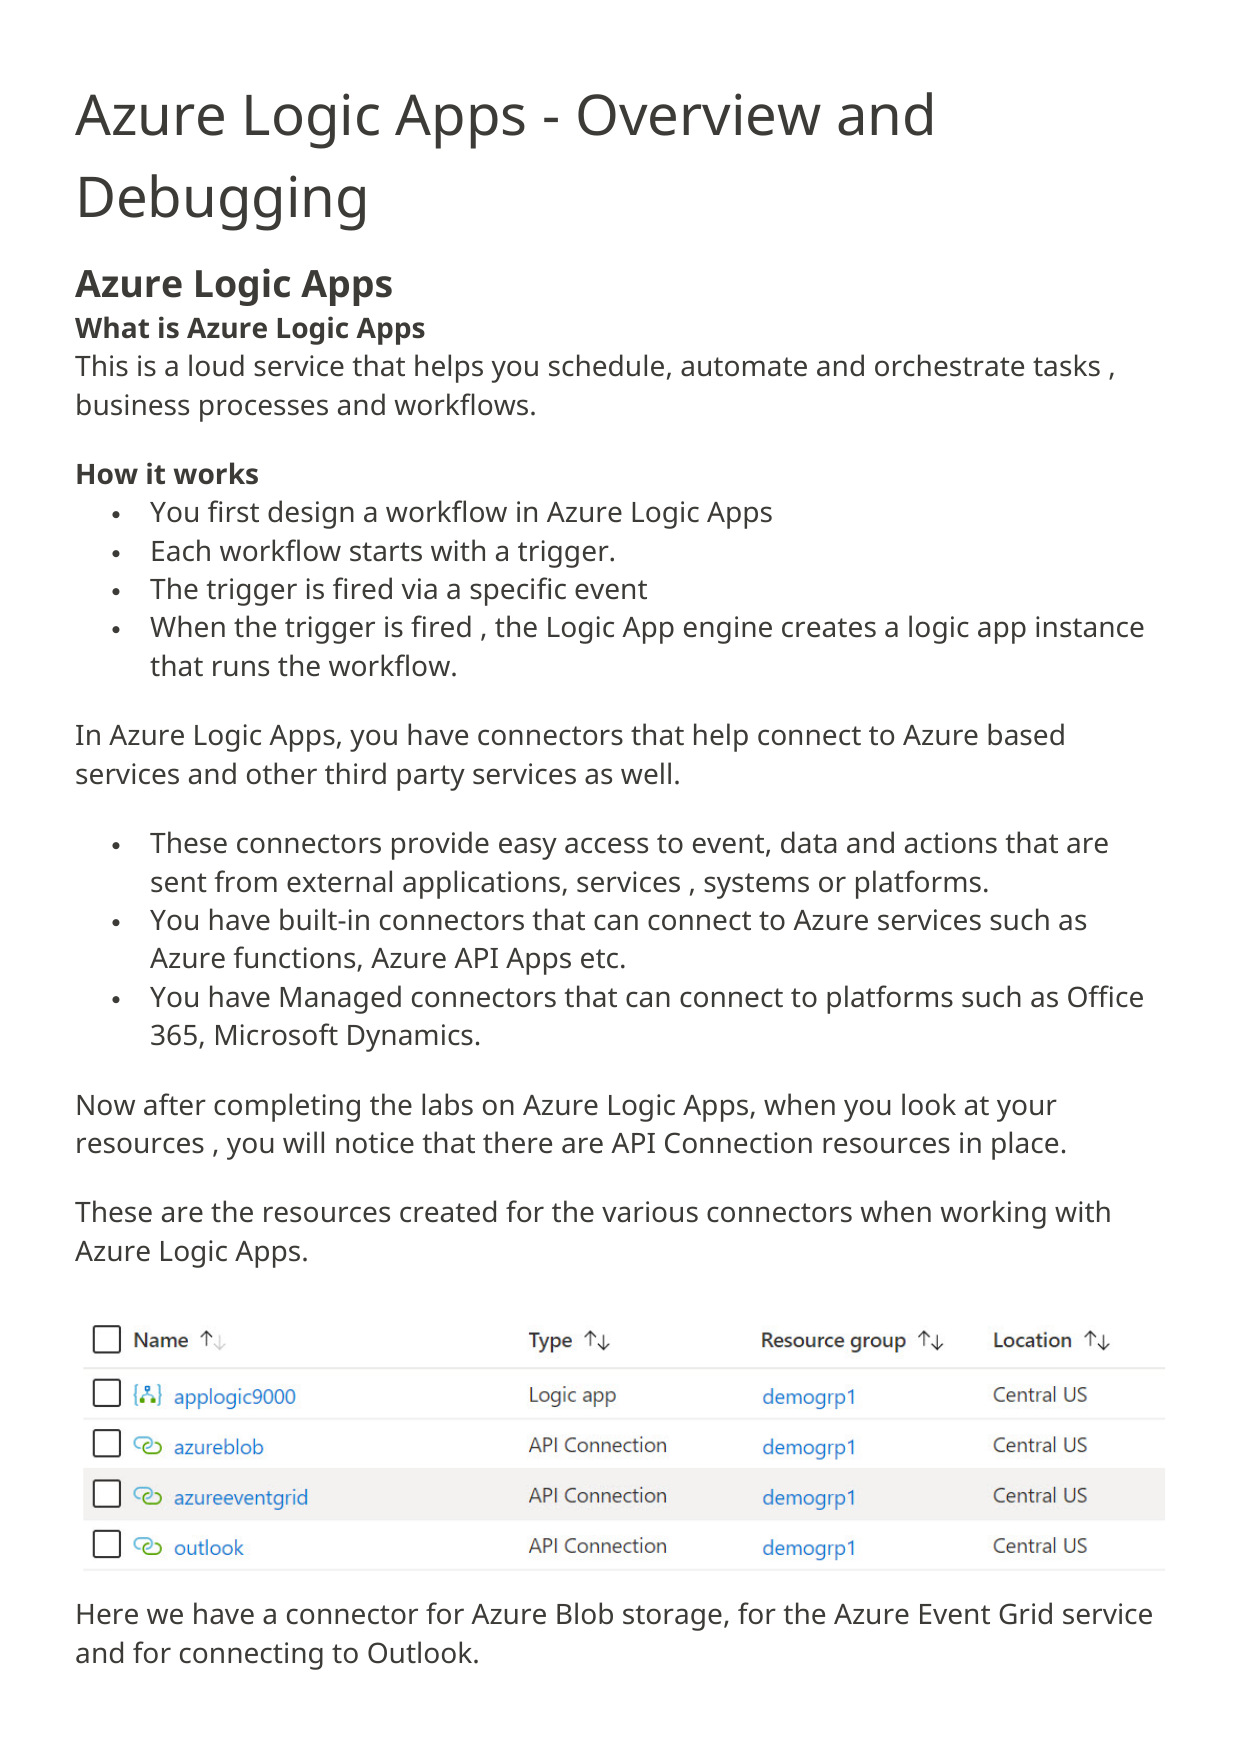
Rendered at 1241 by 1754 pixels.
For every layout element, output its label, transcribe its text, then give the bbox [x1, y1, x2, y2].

list You have built-in connectors that can connect to Azure services such as Azure functions, Azure API Apps etc. [112, 900, 1165, 977]
text What is Azure Logic Apps [75, 308, 1165, 346]
picture [75, 1300, 1166, 1576]
text How it works [75, 454, 1165, 493]
subtitle Azure Logic Apps [75, 257, 1165, 308]
list The trigger is fired via a specific event [112, 569, 1165, 608]
text These are the resources created for the various connectors when working with Azure Logic Apps. [75, 1193, 1165, 1269]
text This is a loud service that helps you schedule, automate and orchestrate tasks , business processes and workflows. [75, 346, 1165, 423]
list When the trigger is fired , the Logic App engine creates a logic app instance that runs the workflow. [112, 608, 1165, 684]
text Now after completing the labs on Azure Logic Apps, when you look at your resources , you will notice that there are API Connection resources in place. [75, 1085, 1165, 1161]
list You have Managed connectors that can connect to platforms such as Office 365, Microsoft Dynamics. [112, 977, 1165, 1053]
list These connectors provide easy access to event, data and actions that are sent from external applications, services , systems or platforms. [112, 823, 1165, 900]
text Here we have a connector for Azure Blob storage, for the Azure Event Grid service and for connecting to Outlook. [75, 1594, 1165, 1671]
list Each workflow starts with a trigger. [112, 531, 1165, 569]
list You first design a workflow in Azure Logic Apps [112, 493, 1165, 531]
text In Azure Logic Apps, you have connectors that help connect to Azure based services and other third party services as well. [75, 716, 1165, 792]
text Azure Logic Apps - Overview and Debugging [75, 75, 1165, 234]
